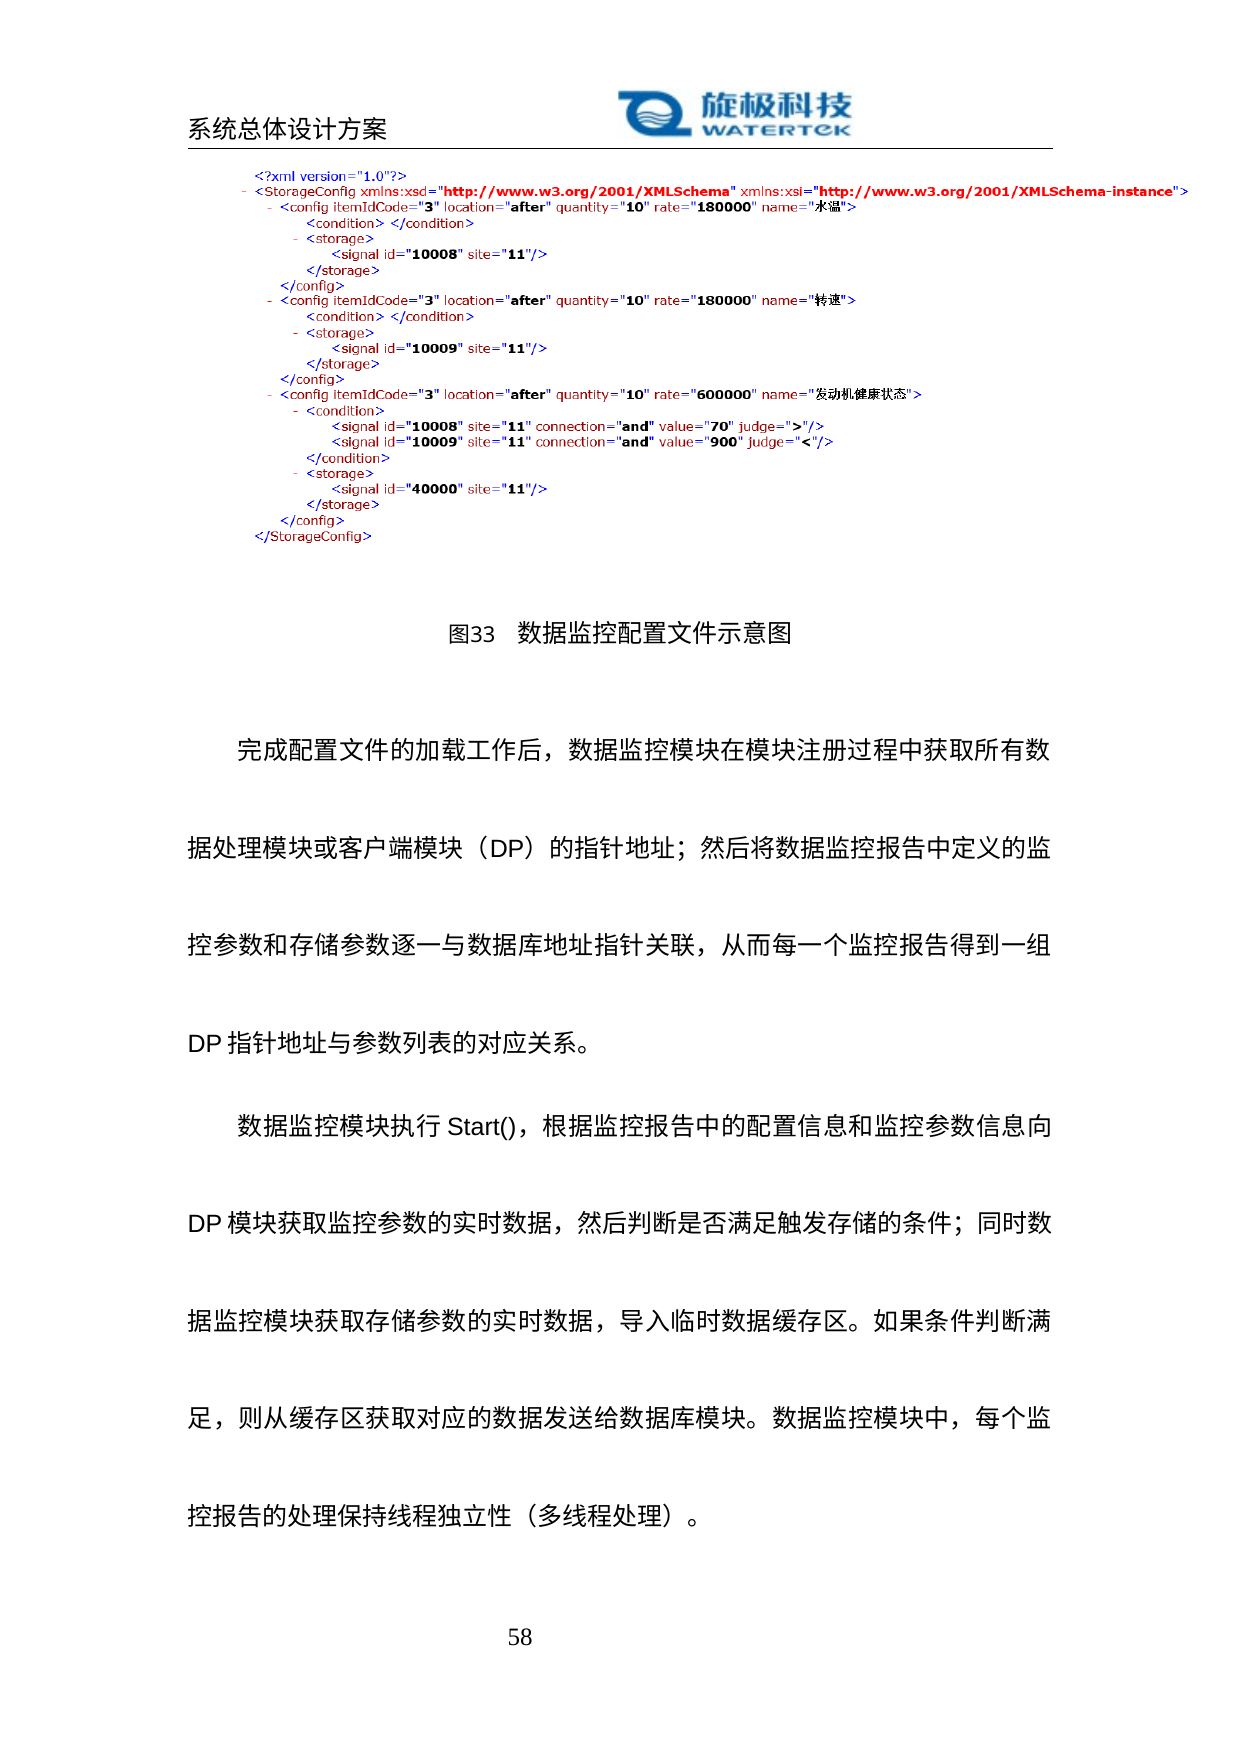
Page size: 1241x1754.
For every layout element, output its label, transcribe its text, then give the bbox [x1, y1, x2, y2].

text 数据监控配置文件示意图 [187, 599, 1053, 664]
picture [237, 162, 1194, 555]
picture [617, 88, 855, 139]
text 完成配置文件的加载工作后，数据监控模块在模块注册过程中获取所有数据处理模块或客户端模块（DP）的指针地址；然后将数据监控报告中定义的监控参数和存储参数逐一与数据库地址指针关联，从而每一个监控报告得到一组DP指针地址与参数列表的对应关系。 [187, 716, 1053, 1074]
text 数据监控模块执行Start()，根据监控报告中的配置信息和监控参数信息向DP模块获取监控参数的实时数据，然后判断是否满足触发存储的条件；同时数据监控模块获取存储参数的实时数据，导入临时数据缓存区。如果条件判断满足，则从缓存区获取对应的数据发送给数据库模块。数据监控模块中，每个监控报告的处理保持线程独立性（多线程处理）。 [187, 1092, 1053, 1547]
